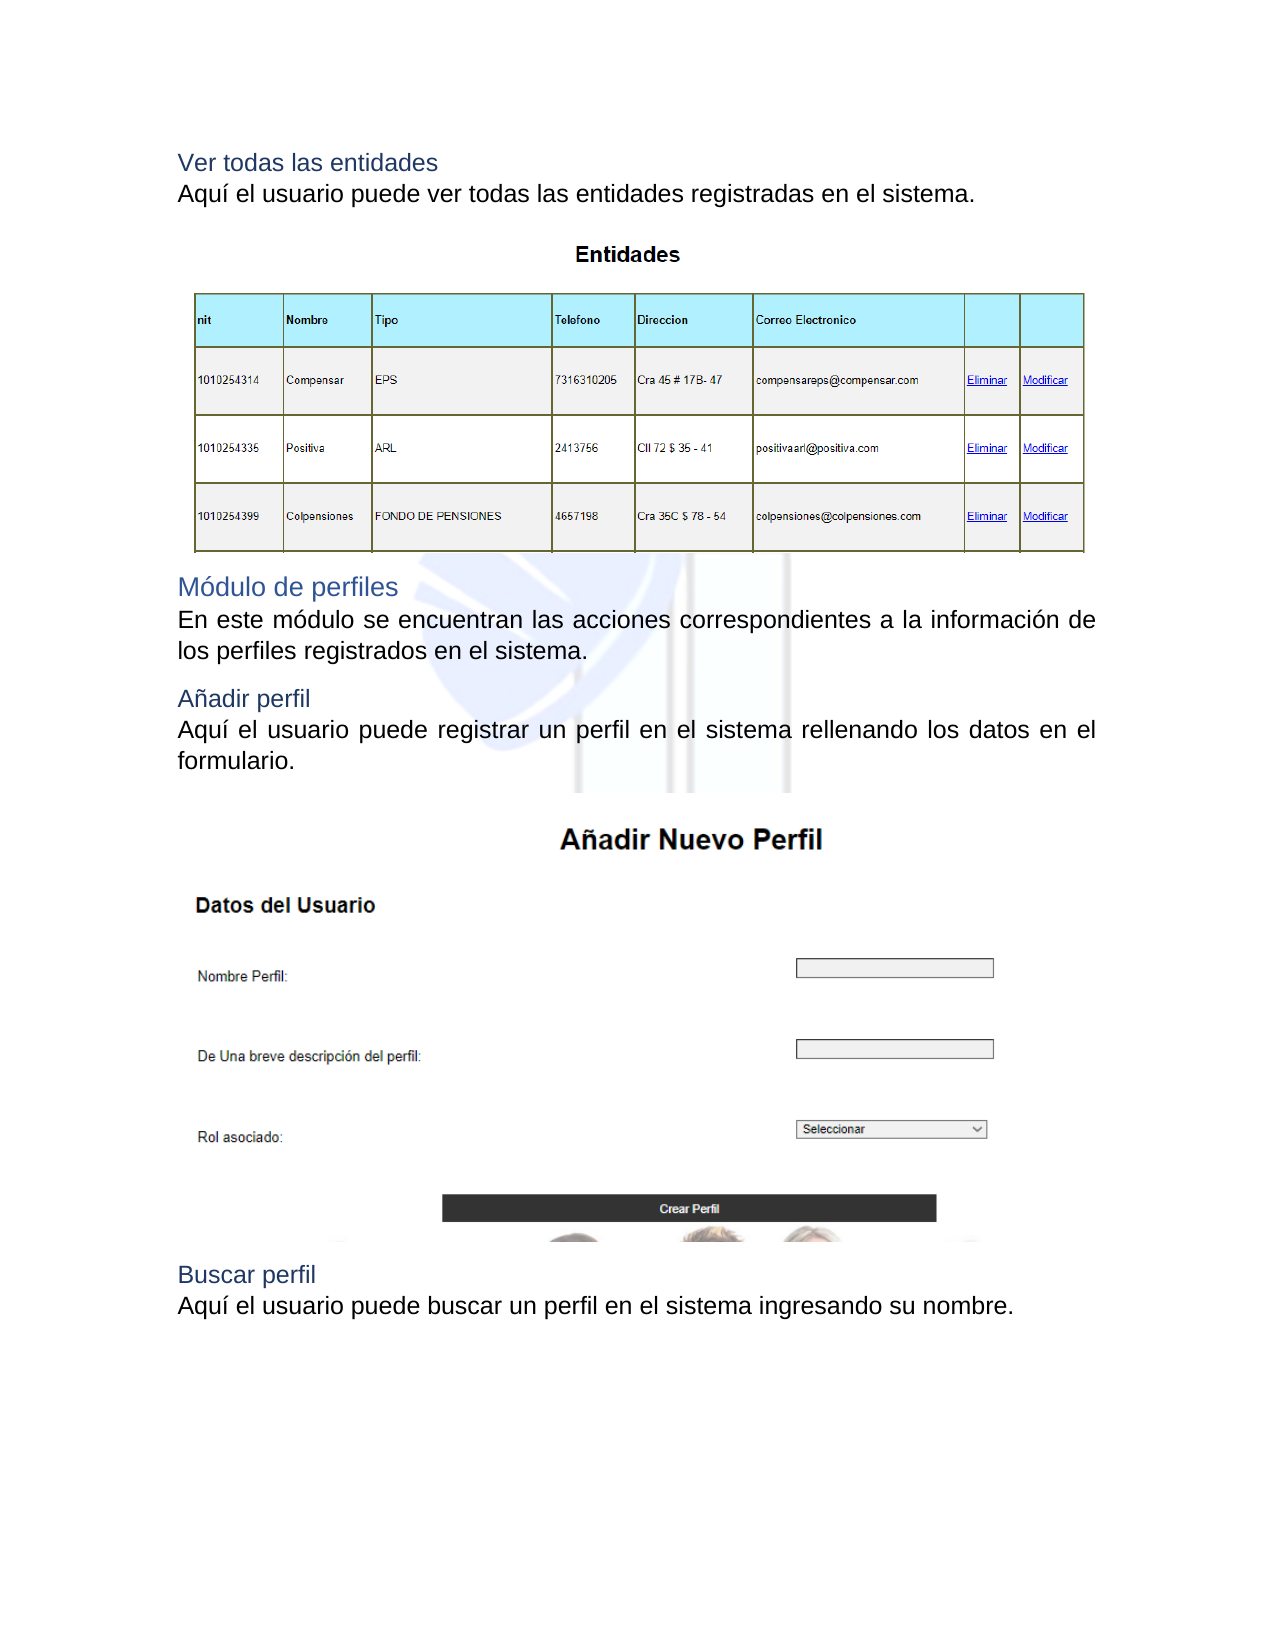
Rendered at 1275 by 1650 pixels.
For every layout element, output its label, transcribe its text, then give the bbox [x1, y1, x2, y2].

text En este módulo se encuentran las acciones correspondientes a la información de los perfiles registrados en el sistema. [177, 605, 1098, 665]
subtitle Ver todas las entidades [177, 148, 1098, 176]
picture [177, 793, 1098, 1242]
text Aquí el usuario puede ver todas las entidades registradas en el sistema. [177, 179, 1098, 207]
subtitle Módulo de perfiles [177, 571, 1098, 603]
picture [177, 226, 1098, 553]
subtitle Buscar perfil [177, 1260, 1098, 1289]
text Aquí el usuario puede registrar un perfil en el sistema rellenando los datos en el formulario. [177, 715, 1098, 775]
subtitle Añadir perfil [177, 684, 1098, 713]
text Aquí el usuario puede buscar un perfil en el sistema ingresando su nombre. [177, 1291, 1098, 1320]
